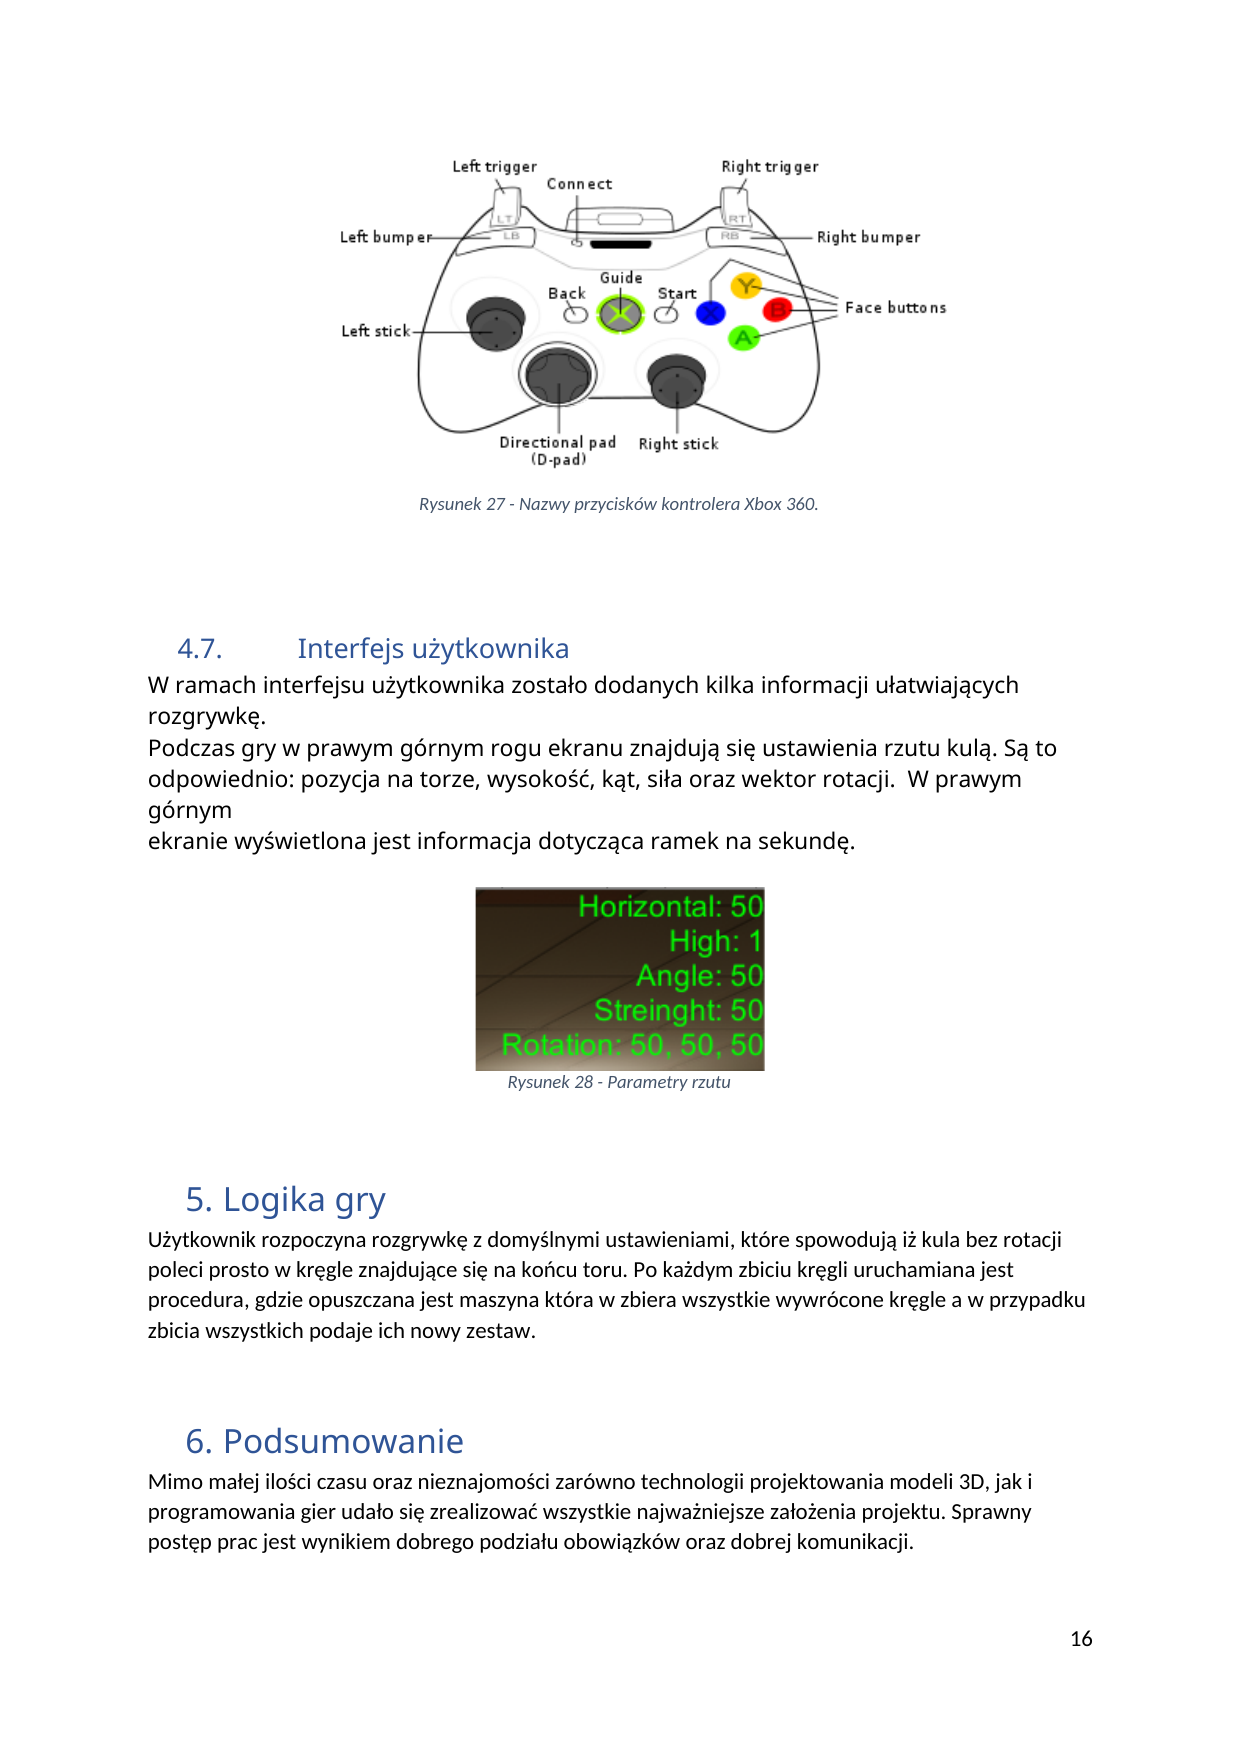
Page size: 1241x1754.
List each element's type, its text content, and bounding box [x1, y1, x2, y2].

text ekranie wyświetlona jest informacja dotycząca ramek na sekundę. [148, 825, 1093, 856]
picture [268, 147, 972, 473]
text Podczas gry w prawym górnym rogu ekranu znajdują się ustawienia rzutu kulą. Są to odpowiednio: pozycja na torze, wysokość, kąt, siła oraz wektor rotacji. W prawym górnym [148, 731, 1093, 825]
subtitle Logika gry [185, 1176, 1093, 1222]
picture [475, 887, 765, 1071]
subtitle Podsumowanie [185, 1418, 1093, 1463]
text Rysunek 27 - Nazwy przycisków kontrolera Xbox 360. [148, 492, 1093, 514]
subtitle Interfejs użytkownika [177, 629, 1093, 666]
text W ramach interfejsu użytkownika zostało dodanych kilka informacji ułatwiających rozgrywkę. [148, 669, 1093, 731]
text Rysunek 28 - Parametry rzutu [148, 1071, 1093, 1093]
text Mimo małej ilości czasu oraz nieznajomości zarówno technologii projektowania modeli 3D, jak i programowania gier udało się zrealizować wszystkie najważniejsze założenia projektu. Sprawny postęp prac jest wynikiem dobrego podziału obowiązków oraz dobrej komunikacji. [148, 1467, 1093, 1555]
text Użytkownik rozpoczyna rozgrywkę z domyślnymi ustawieniami, które spowodują iż kula bez rotacji poleci prosto w kręgle znajdujące się na końcu toru. Po każdym zbiciu kręgli uruchamiana jest procedura, gdzie opuszczana jest maszyna która w zbiera wszystkie wywrócone kręgle a w przypadku zbicia wszystkich podaje ich nowy zestaw. [148, 1225, 1093, 1344]
